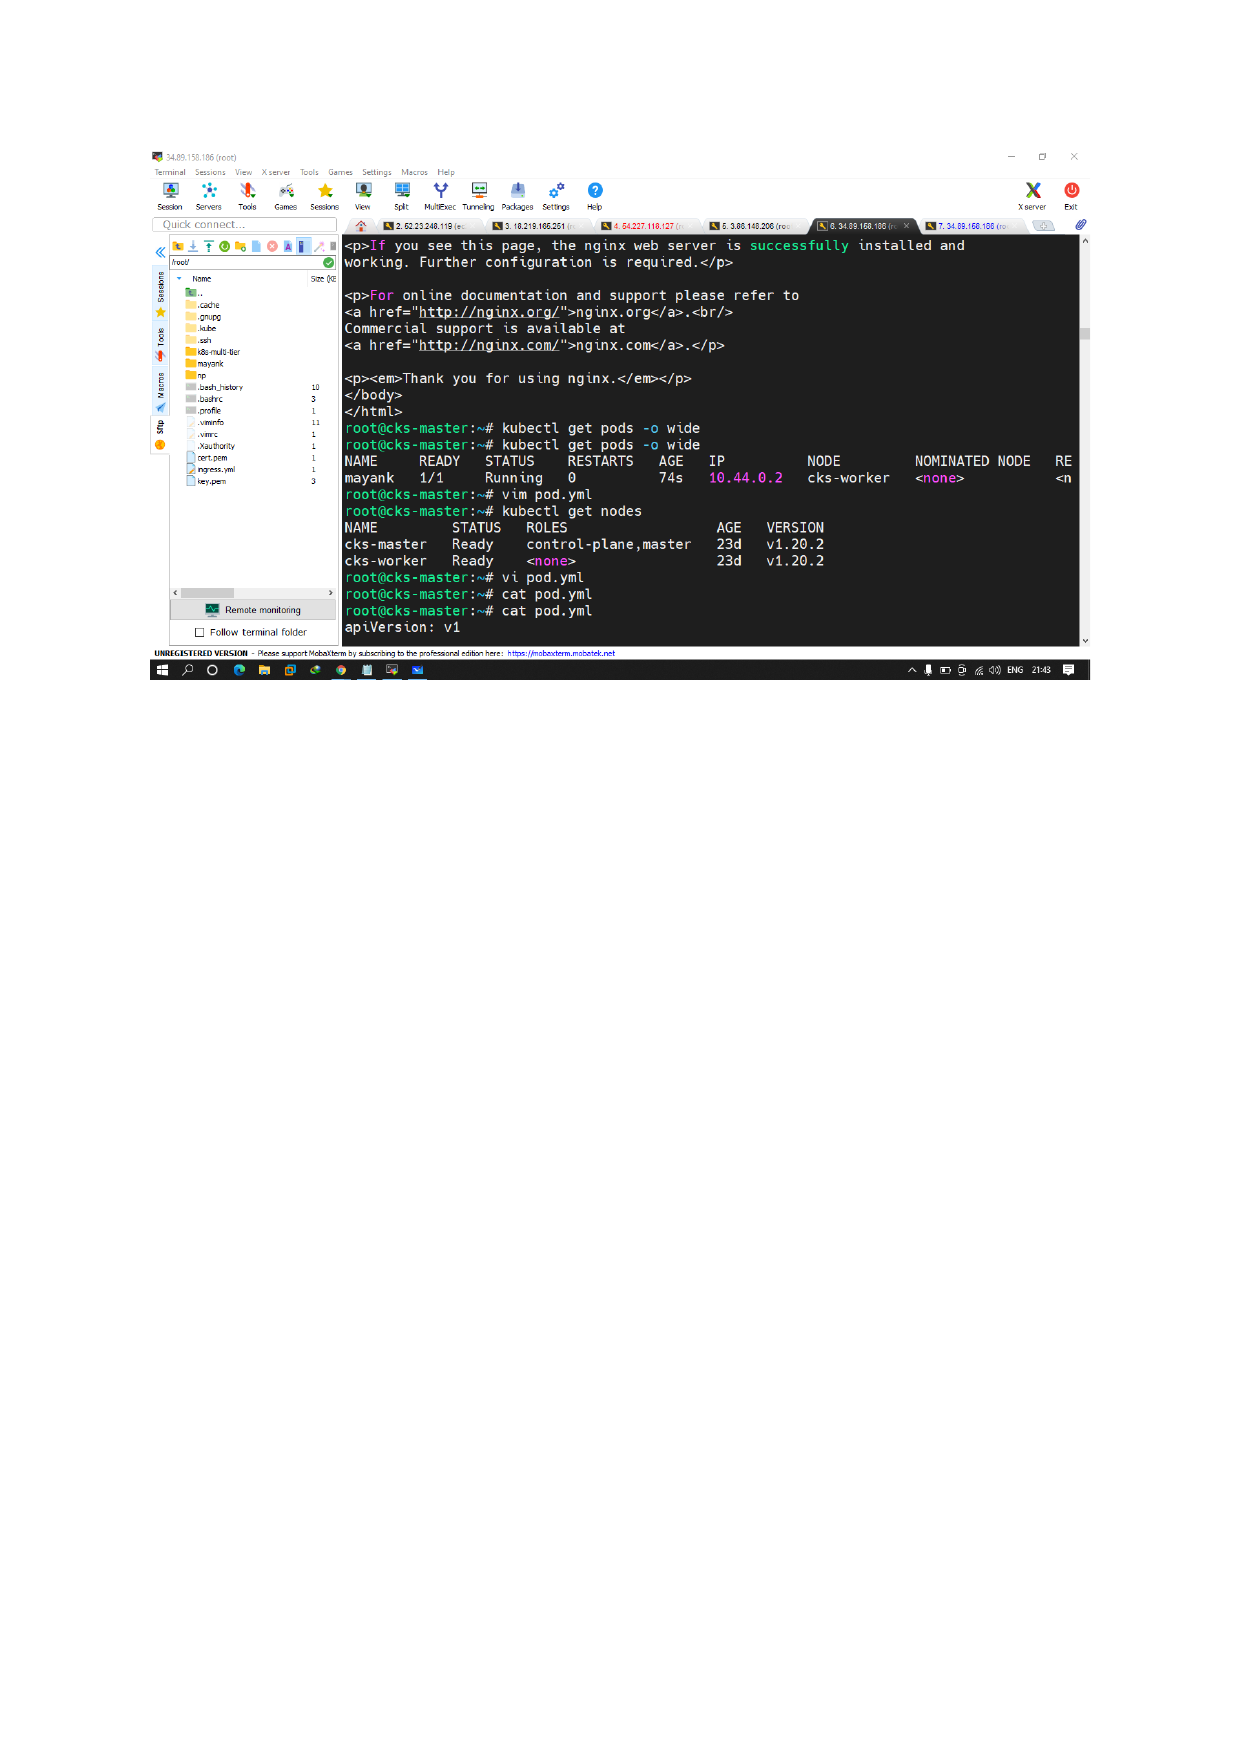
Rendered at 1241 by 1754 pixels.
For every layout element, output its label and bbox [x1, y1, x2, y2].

picture [150, 150, 1091, 680]
